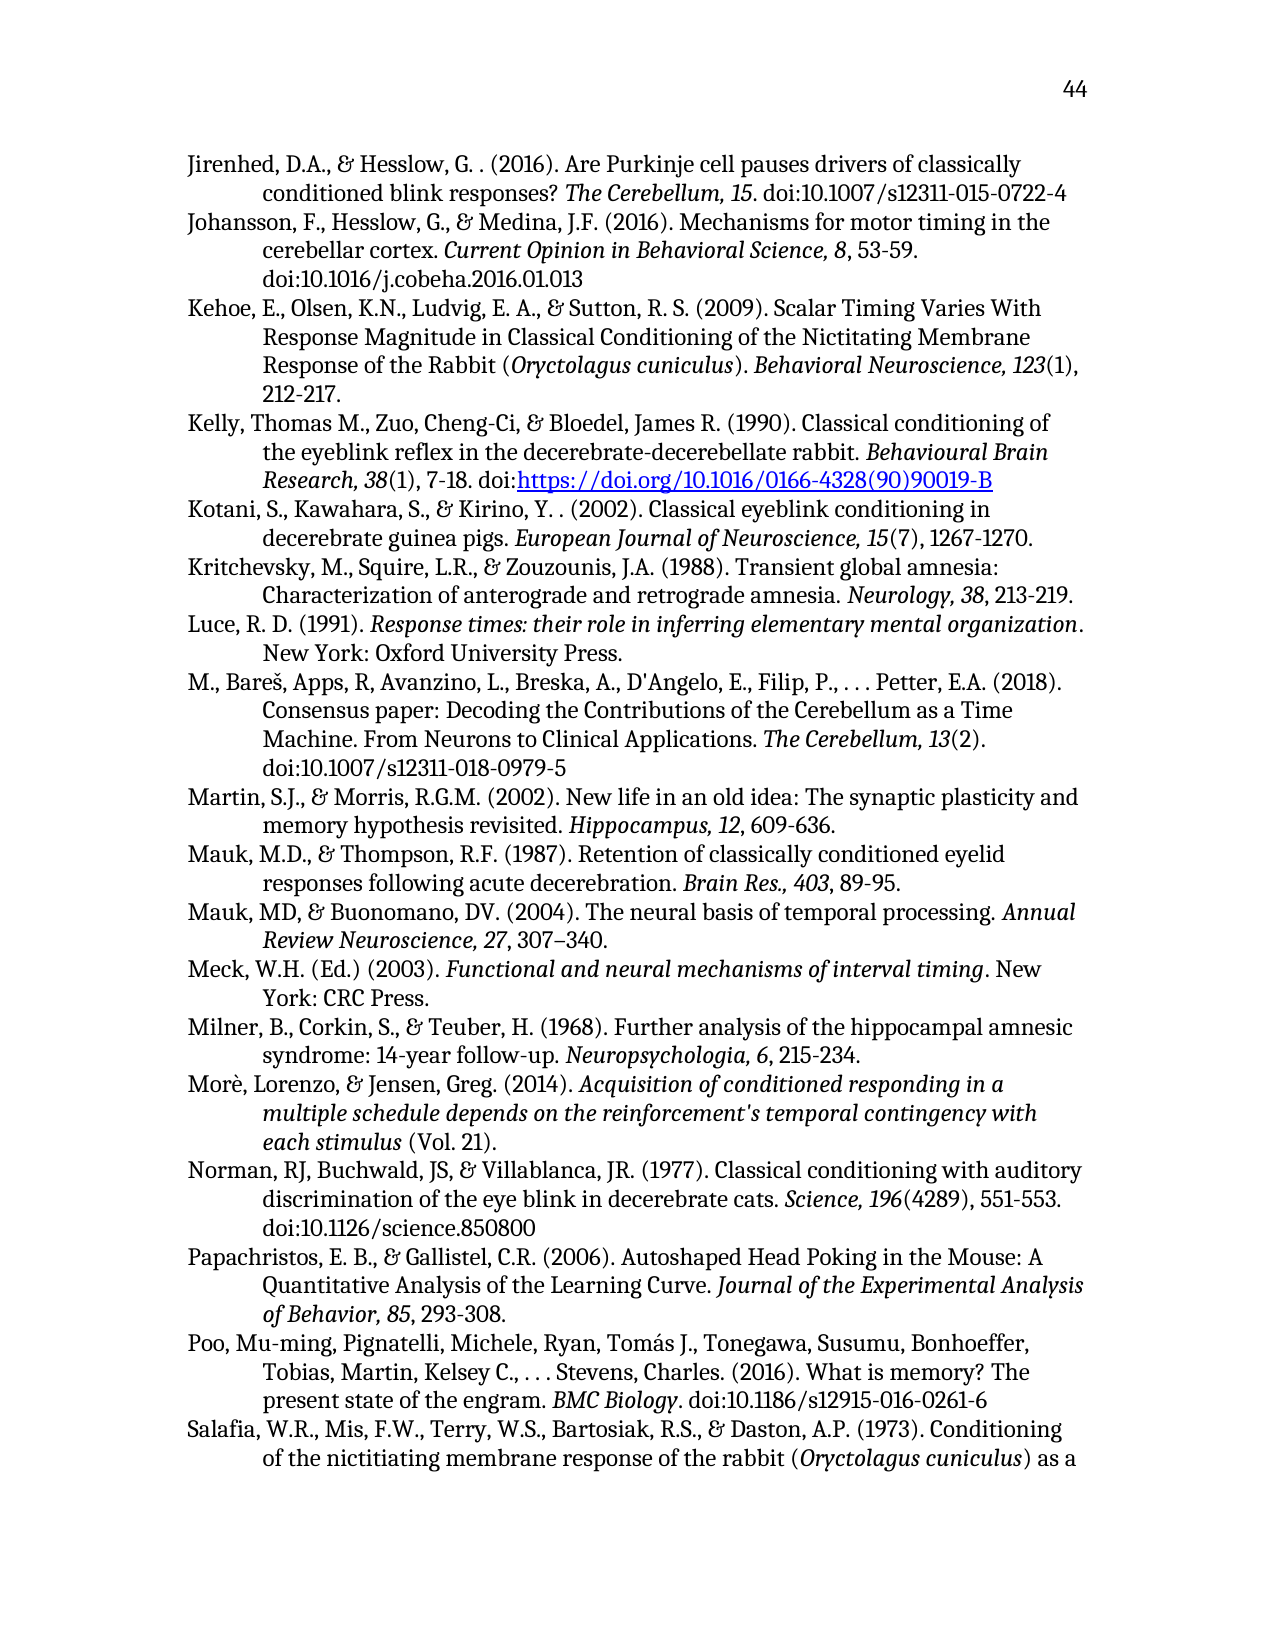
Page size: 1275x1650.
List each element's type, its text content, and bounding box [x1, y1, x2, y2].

text Morè, Lorenzo, & Jensen, Greg. (2014). Acquisition of conditioned responding in a multiple schedule depends on the reinforcement's temporal contingency with each stimulus (Vol. 21). [187, 1070, 1087, 1156]
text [187, 1415, 1087, 1472]
text Jirenhed, D.A., & Hesslow, G. . (2016). Are Purkinje cell pauses drivers of classically conditioned blink responses? The Cerebellum, 15. doi:10.1007/s12311-015-0722-4 [187, 150, 1087, 207]
text Mauk, M.D., & Thompson, R.F. (1987). Retention of classically conditioned eyelid responses following acute decerebration. Brain Res., 403, 89-95. [187, 840, 1087, 897]
text M., Bareš, Apps, R, Avanzino, L., Breska, A., D'Angelo, E., Filip, P., . . . Petter, E.A. (2018). Consensus paper: Decoding the Contributions of the Cerebellum as a Time Machine. From Neurons to Clinical Applications. The Cerebellum, 13(2). doi:10.1007/s12311-018-0979-5 [187, 667, 1087, 782]
text Mauk, MD, & Buonomano, DV. (2004). The neural basis of temporal processing. Annual Review Neuroscience, 27, 307–340. [187, 897, 1087, 955]
text Papachristos, E. B., & Gallistel, C.R. (2006). Autoshaped Head Poking in the Mouse: A Quantitative Analysis of the Learning Curve. Journal of the Experimental Analysis of Behavior, 85, 293-308. [187, 1242, 1087, 1329]
text Kehoe, E., Olsen, K.N., Ludvig, E. A., & Sutton, R. S. (2009). Scalar Timing Varies With Response Magnitude in Classical Conditioning of the Nictitating Membrane Response of the Rabbit (Oryctolagus cuniculus). Behavioral Neuroscience, 123(1), 212-217. [187, 294, 1087, 409]
text Kritchevsky, M., Squire, L.R., & Zouzounis, J.A. (1988). Transient global amnesia: Characterization of anterograde and retrograde amnesia. Neurology, 38, 213-219. [187, 552, 1087, 610]
text Luce, R. D. (1991). Response times: their role in inferring elementary mental organization. New York: Oxford University Press. [187, 610, 1087, 667]
text Kelly, Thomas M., Zuo, Cheng-Ci, & Bloedel, James R. (1990). Classical conditioning of the eyeblink reflex in the decerebrate-decerebellate rabbit. Behavioural Brain Research, 38(1), 7-18. doi:https://doi.org/10.1016/0166-4328(90)90019-B [187, 409, 1087, 495]
text Kotani, S., Kawahara, S., & Kirino, Y. . (2002). Classical eyeblink conditioning in decerebrate guinea pigs. European Journal of Neuroscience, 15(7), 1267-1270. [187, 495, 1087, 552]
text Johansson, F., Hesslow, G., & Medina, J.F. (2016). Mechanisms for motor timing in the cerebellar cortex. Current Opinion in Behavioral Science, 8, 53-59. doi:10.1016/j.cobeha.2016.01.013 [187, 207, 1087, 294]
text Milner, B., Corkin, S., & Teuber, H. (1968). Further analysis of the hippocampal amnesic syndrome: 14-year follow-up. Neuropsychologia, 6, 215-234. [187, 1012, 1087, 1070]
text Poo, Mu-ming, Pignatelli, Michele, Ryan, Tomás J., Tonegawa, Susumu, Bonhoeffer, Tobias, Martin, Kelsey C., . . . Stevens, Charles. (2016). What is memory? The present state of the engram. BMC Biology. doi:10.1186/s12915-016-0261-6 [187, 1329, 1087, 1415]
text Meck, W.H. (Ed.) (2003). Functional and neural mechanisms of interval timing. New York: CRC Press. [187, 955, 1087, 1012]
text Norman, RJ, Buchwald, JS, & Villablanca, JR. (1977). Classical conditioning with auditory discrimination of the eye blink in decerebrate cats. Science, 196(4289), 551-553. doi:10.1126/science.850800 [187, 1156, 1087, 1242]
text Martin, S.J., & Morris, R.G.M. (2002). New life in an old idea: The synaptic plasticity and memory hypothesis revisited. Hippocampus, 12, 609-636. [187, 782, 1087, 840]
